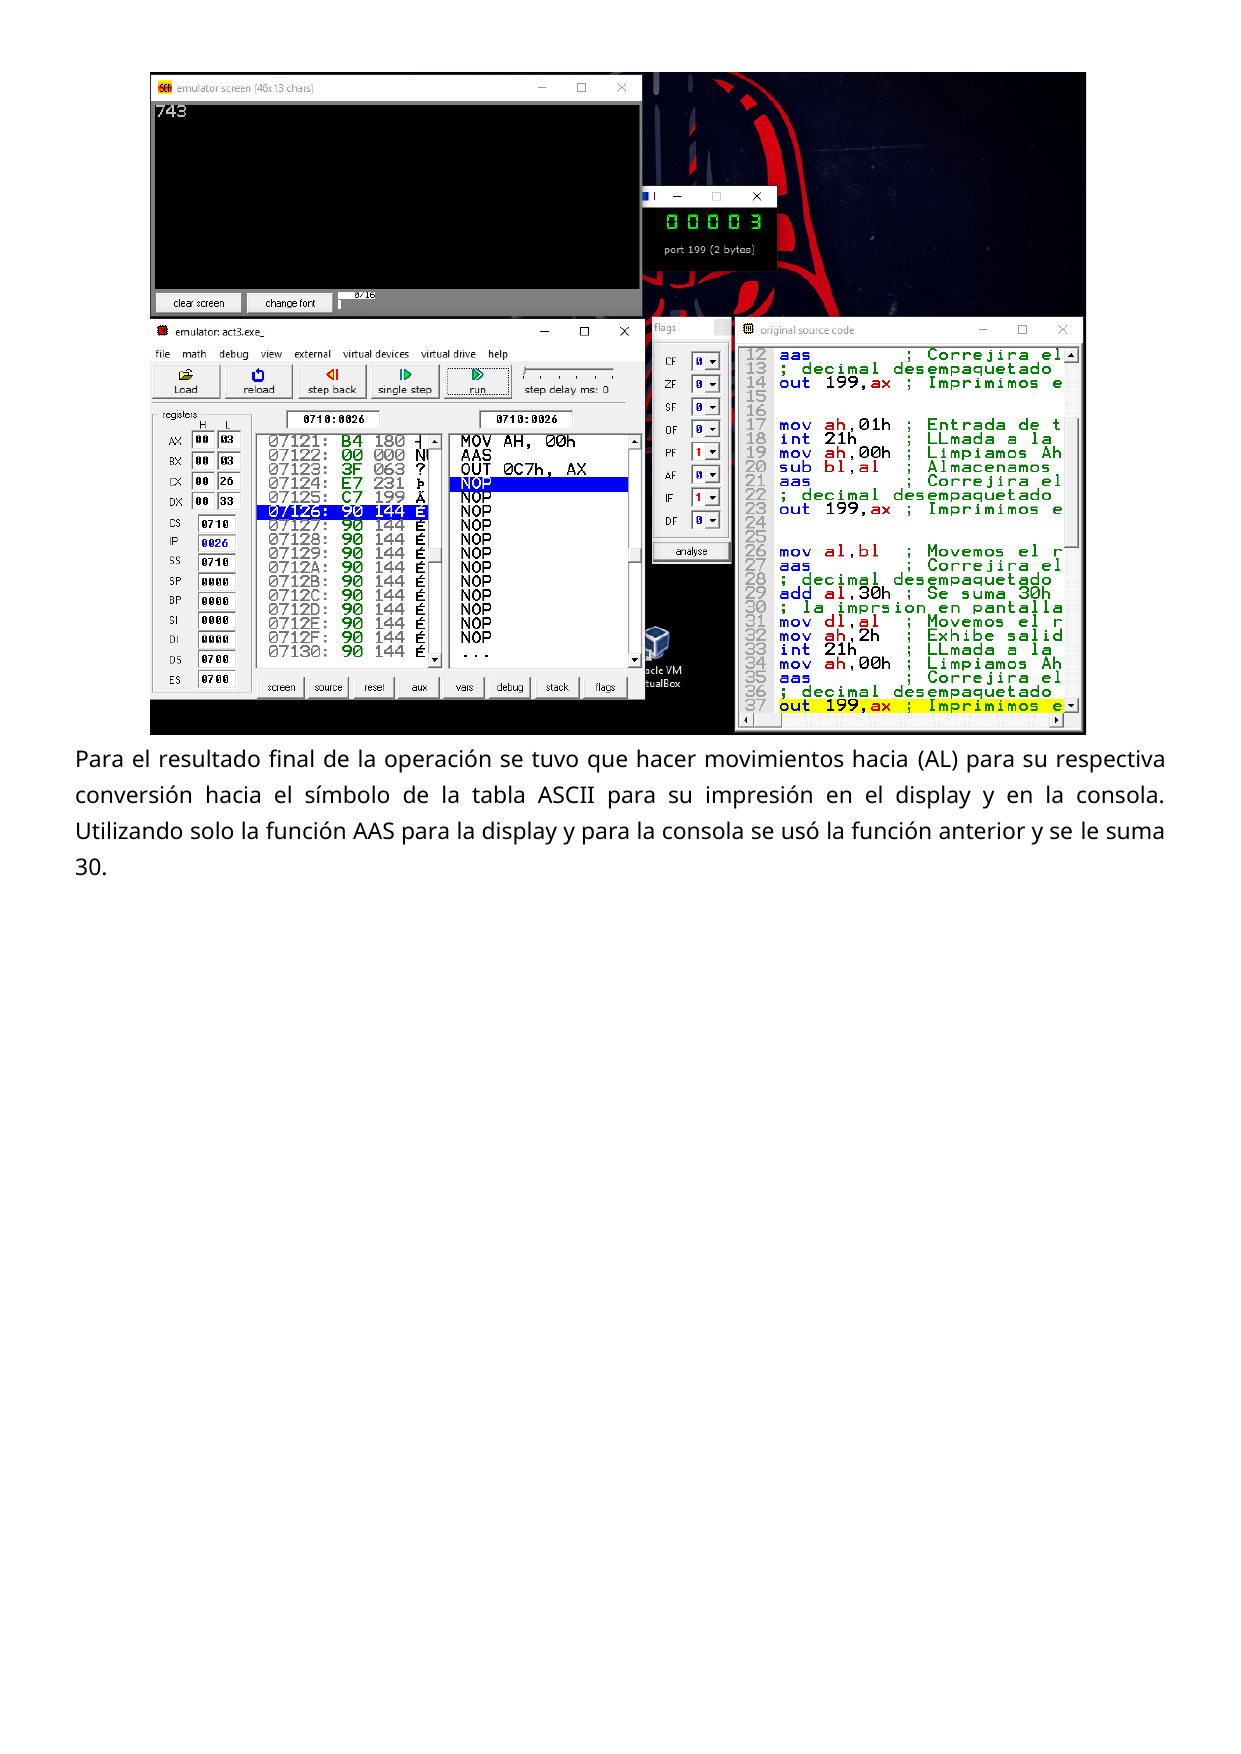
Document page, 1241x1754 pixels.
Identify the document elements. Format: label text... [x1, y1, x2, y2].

picture [150, 72, 1087, 735]
text Para el resultado final de la operación se tuvo que hacer movimientos hacia (AL) para su respectiva conversión hacia el símbolo de la tabla ASCII para su impresión en el display y en la consola. Utilizando solo la función AAS para la display y para la consola se usó la función anterior y se le suma 30. [75, 743, 1166, 882]
